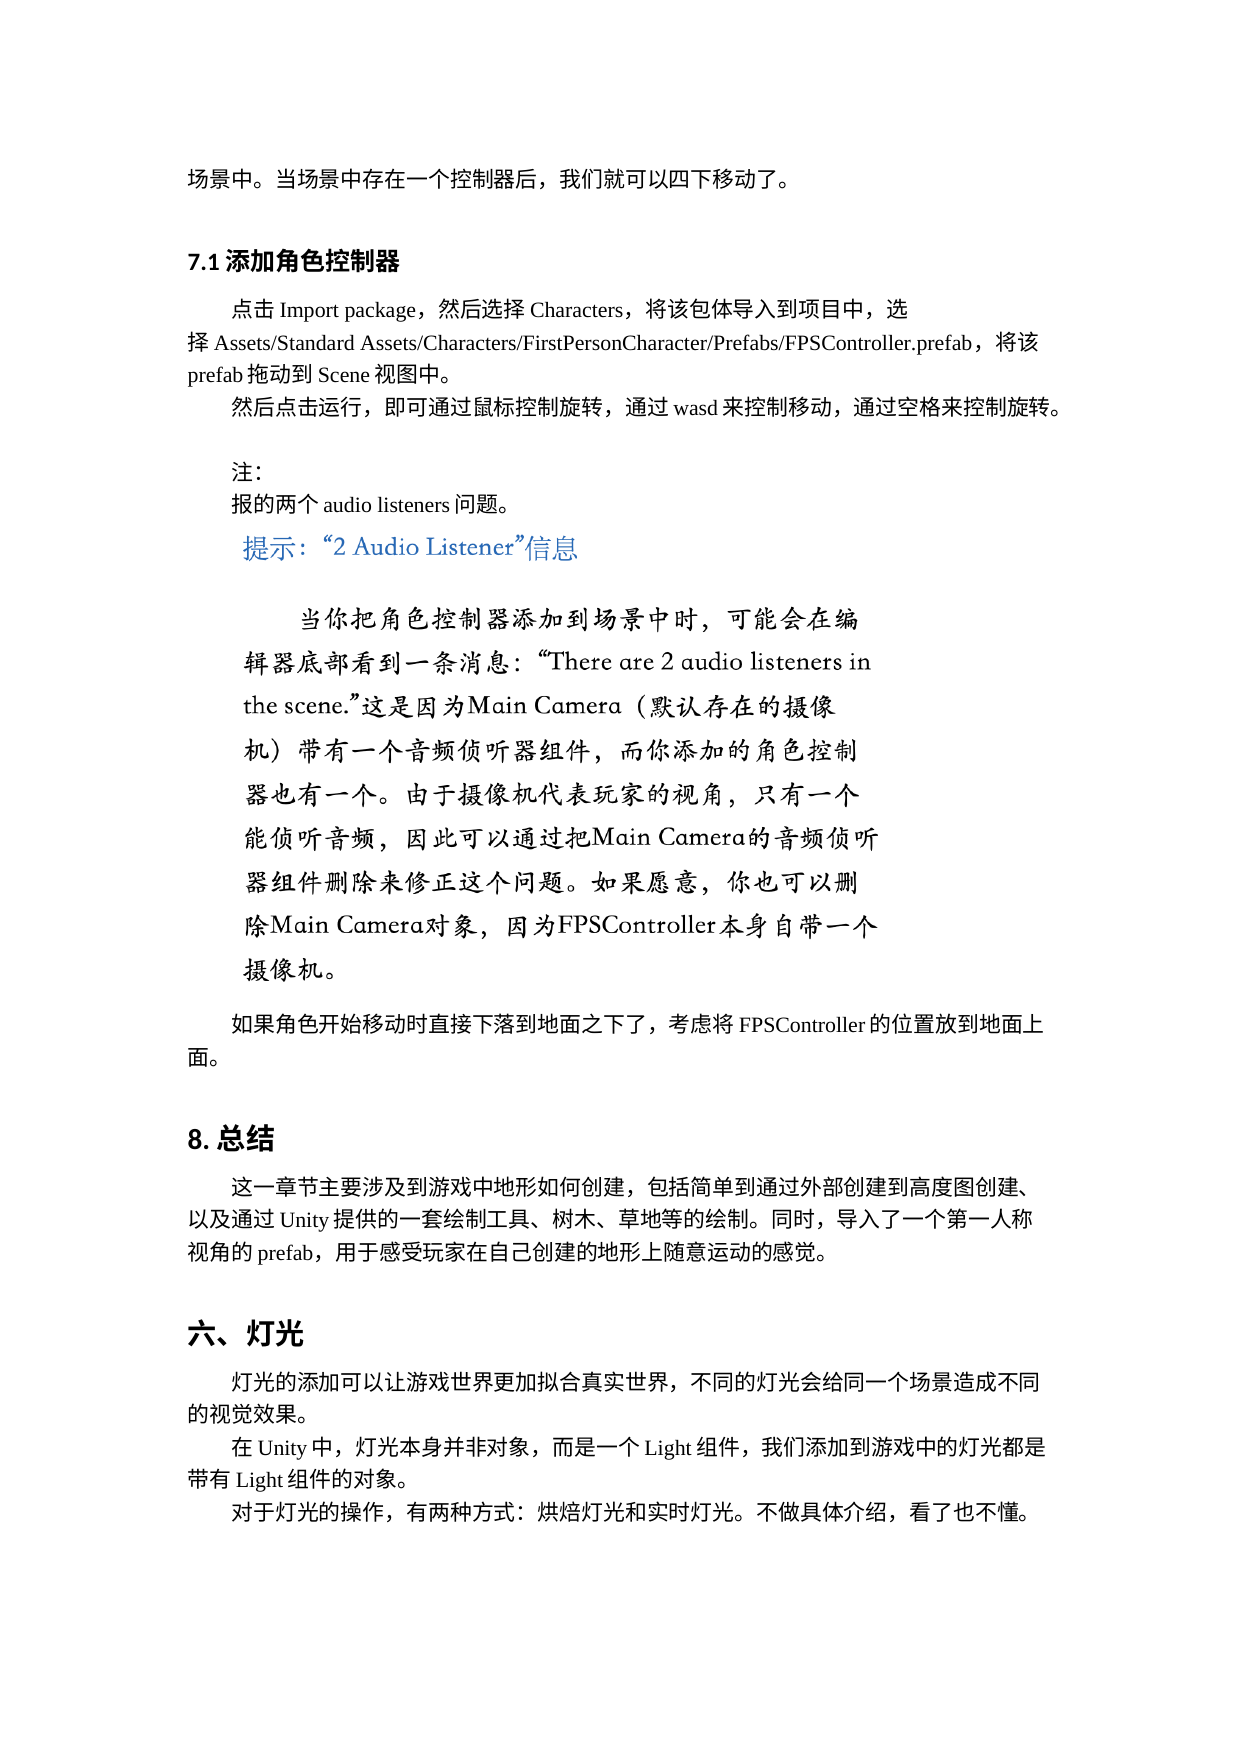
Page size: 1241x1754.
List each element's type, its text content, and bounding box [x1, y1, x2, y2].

text 灯光的添加可以让游戏世界更加拟合真实世界，不同的灯光会给同一个场景造成不同的视觉效果。 [187, 1364, 1053, 1429]
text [187, 162, 1053, 194]
text 点击Import package，然后选择Characters，将该包体导入到项目中，选择Assets/Standard Assets/Characters/FirstPersonCharacter/Prefabs/FPSController.prefab，将该prefab拖动到Scene视图中。 [187, 292, 1053, 389]
text 对于灯光的操作，有两种方式：烘焙灯光和实时灯光。不做具体介绍，看了也不懂。 [187, 1494, 1053, 1527]
list 灯光 [187, 1299, 1053, 1364]
list 总结 [187, 1104, 1053, 1169]
text 然后点击运行，即可通过鼠标控制旋转，通过wasd来控制移动，通过空格来控制旋转。 [187, 389, 1053, 422]
text 注： [187, 454, 1053, 487]
text 7.1 添加角色控制器 [187, 227, 1053, 292]
text 如果角色开始移动时直接下落到地面之下了，考虑将FPSController的位置放到地面上面。 [187, 1007, 1053, 1072]
text 这一章节主要涉及到游戏中地形如何创建，包括简单到通过外部创建到高度图创建、以及通过Unity提供的一套绘制工具、树木、草地等的绘制。同时，导入了一个第一人称视角的prefab，用于感受玩家在自己创建的地形上随意运动的感觉。 [187, 1169, 1053, 1267]
picture [231, 519, 882, 993]
text 在Unity中，灯光本身并非对象，而是一个Light组件，我们添加到游戏中的灯光都是带有Light组件的对象。 [187, 1429, 1053, 1494]
text 报的两个audio listeners问题。 [187, 487, 1053, 519]
